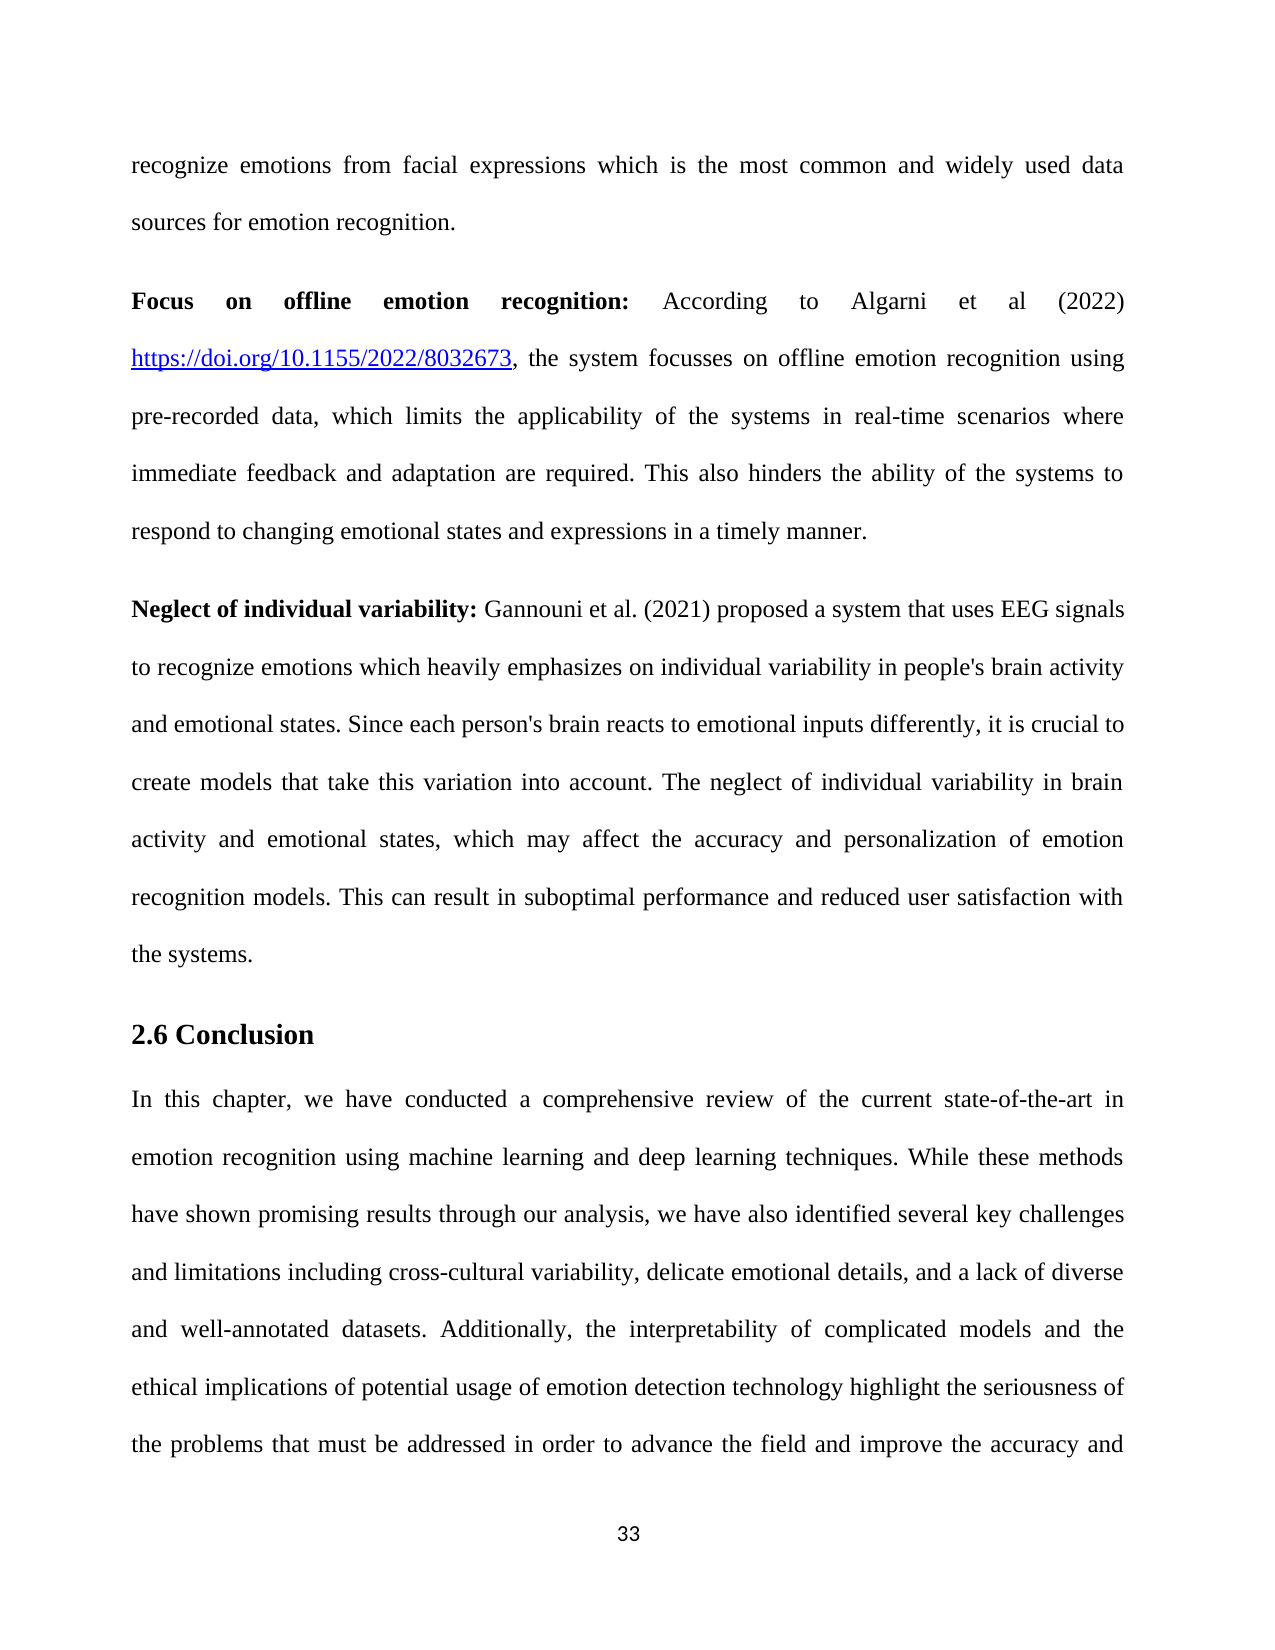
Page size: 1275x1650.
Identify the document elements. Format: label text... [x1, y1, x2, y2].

text Neglect of individual variability: Gannouni et al. (2021) proposed a system that uses EEG signals to recognize emotions which heavily emphasizes on individual variability in people's brain activity and emotional states. Since each person's brain reacts to emotional inputs differently, it is crucial to create models that take this variation into account. The neglect of individual variability in brain activity and emotional states, which may affect the accuracy and personalization of emotion recognition models. This can result in suboptimal performance and reduced user satisfaction with the systems. [131, 594, 1125, 968]
subtitle 2.6 Conclusion [131, 1017, 1125, 1051]
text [131, 1084, 1125, 1458]
text Focus on offline emotion recognition: According to Algarni et al (2022) https://doi.org/10.1155/2022/8032673, the system focusses on offline emotion recognition using pre-recorded data, which limits the applicability of the systems in real-time scenarios where immediate feedback and adaptation are required. This also hinders the ability of the systems to respond to changing emotional states and expressions in a timely manner. [131, 286, 1125, 544]
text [131, 150, 1125, 236]
